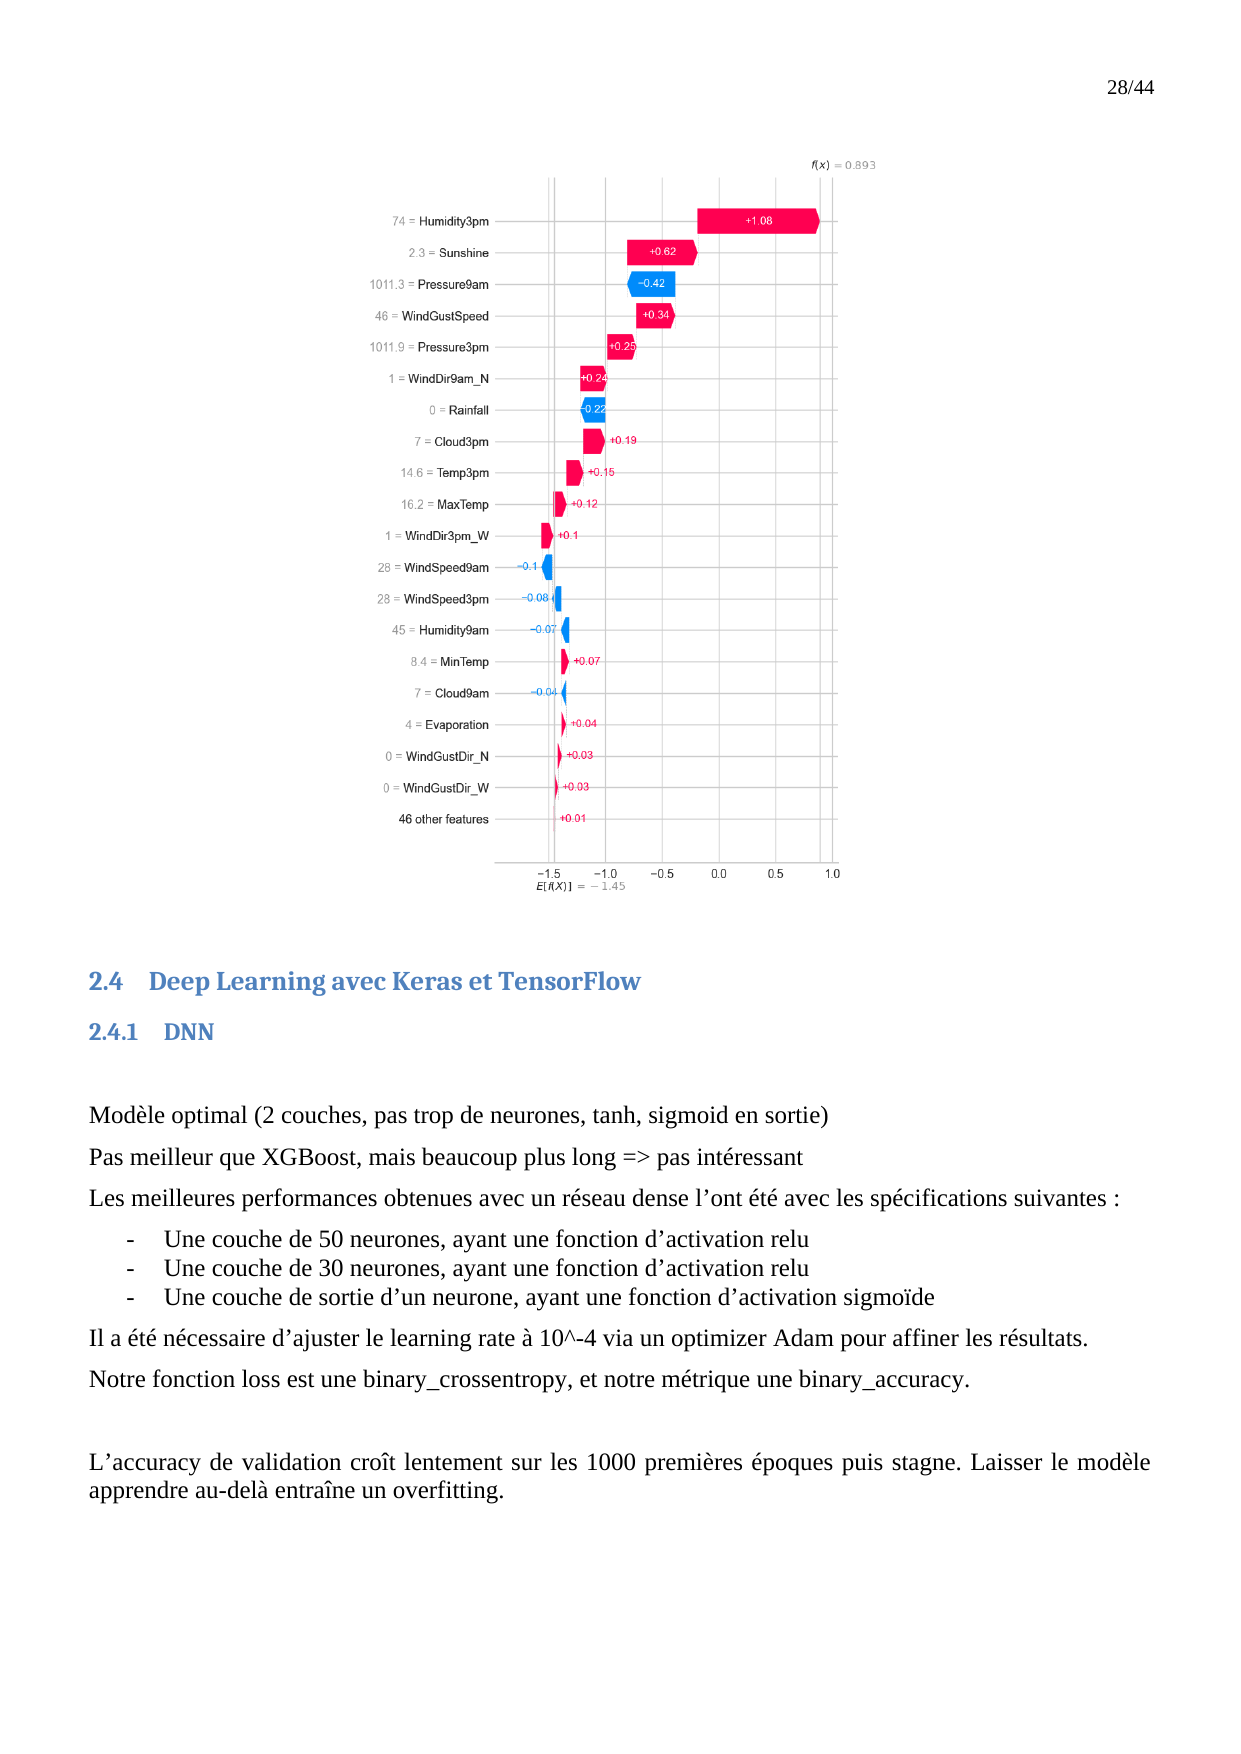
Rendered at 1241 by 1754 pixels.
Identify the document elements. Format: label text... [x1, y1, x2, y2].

subtitle Deep Learning avec Keras et TensorFlow [89, 966, 1152, 997]
text L’accuracy de validation croît lentement sur les 1000 premières époques puis stagne. Laisser le modèle apprendre au-delà entraîne un overfitting. [89, 1447, 1152, 1504]
picture [357, 147, 884, 904]
text Pas meilleur que XGBoost, mais beaucoup plus long => pas intéressant [89, 1142, 1152, 1171]
text Notre fonction loss est une binary_crossentropy, et notre métrique une binary_accuracy. [89, 1364, 1152, 1393]
subtitle DNN [89, 1018, 1152, 1047]
list Une couche de sortie d’un neurone, ayant une fonction d’activation sigmoïde [126, 1282, 1152, 1311]
text Les meilleures performances obtenues avec un réseau dense l’ont été avec les spécifications suivantes : [89, 1183, 1152, 1212]
list Une couche de 50 neurones, ayant une fonction d’activation relu [126, 1224, 1152, 1253]
list Une couche de 30 neurones, ayant une fonction d’activation relu [126, 1253, 1152, 1282]
text Modèle optimal (2 couches, pas trop de neurones, tanh, sigmoid en sortie) [89, 1101, 1152, 1129]
text Il a été nécessaire d’ajuster le learning rate à 10^-4 via un optimizer Adam pour affiner les résultats. [89, 1323, 1152, 1352]
